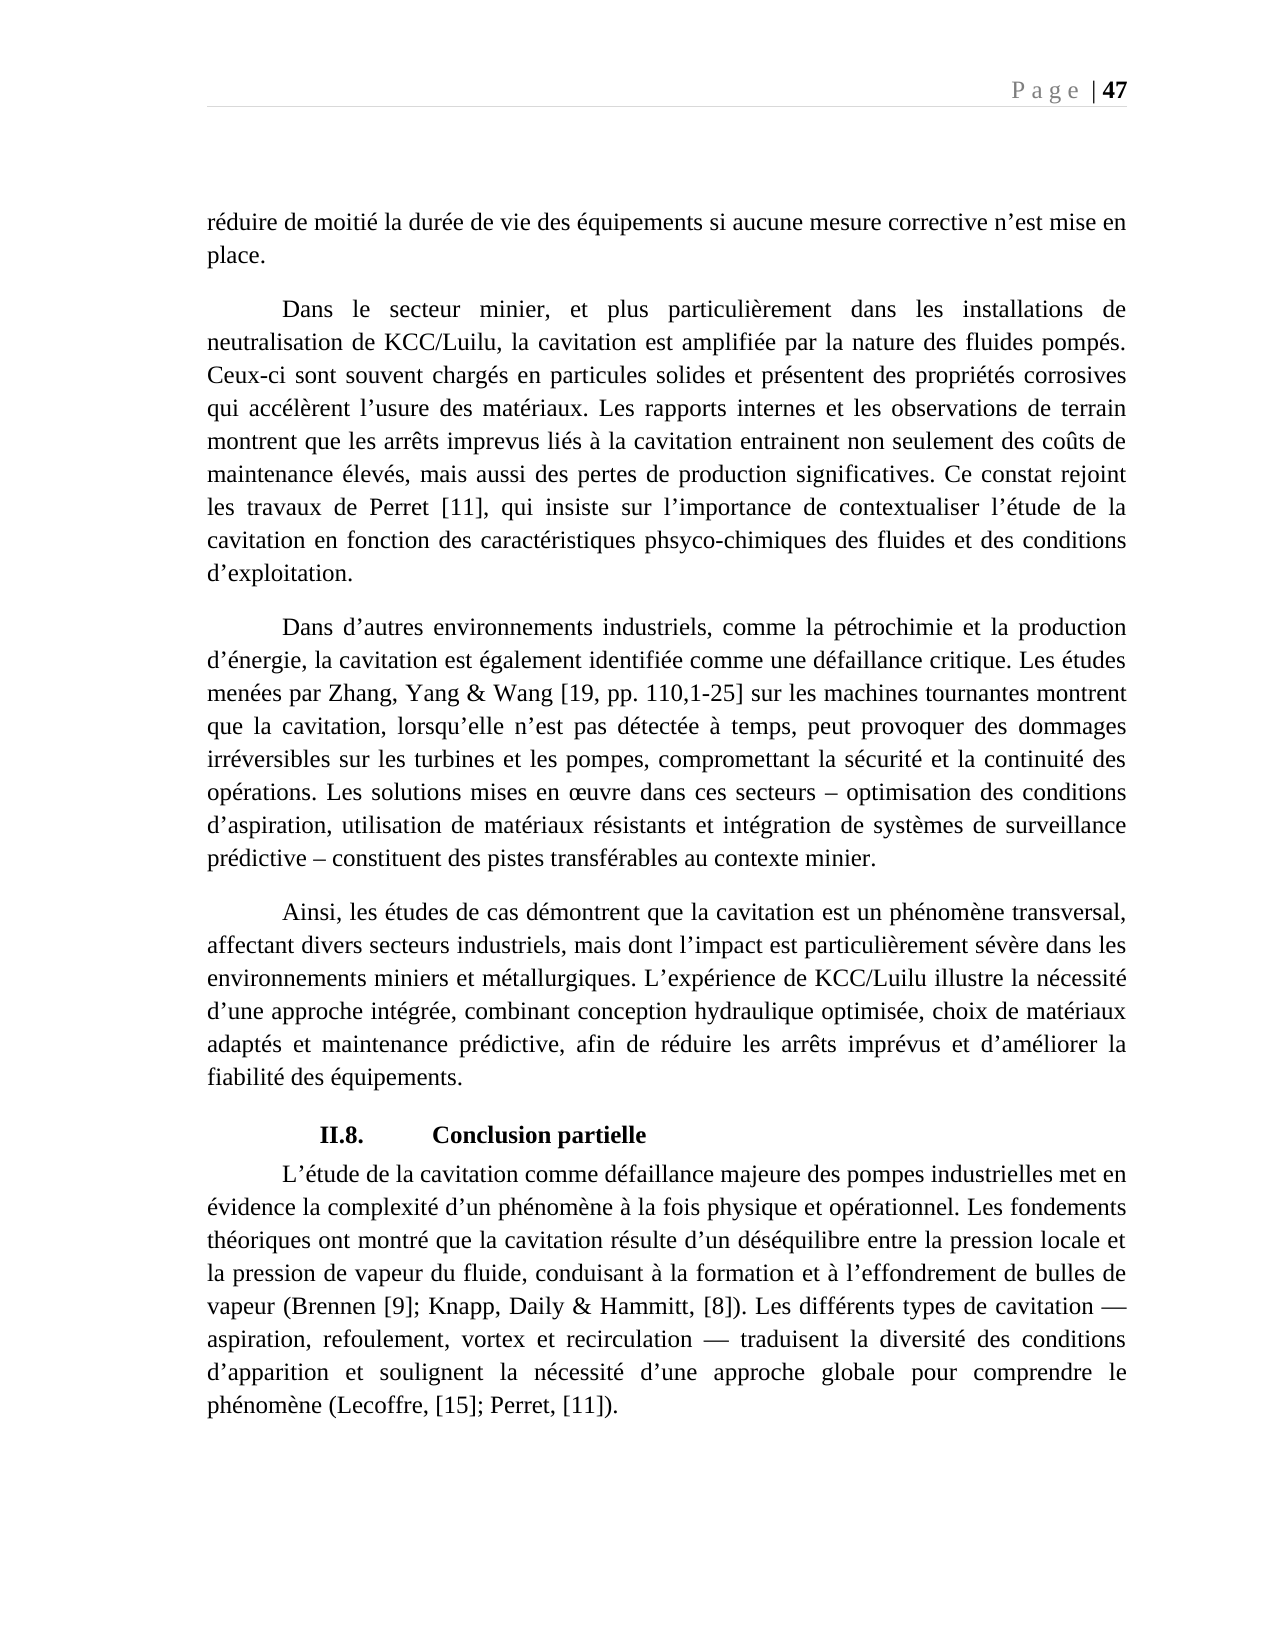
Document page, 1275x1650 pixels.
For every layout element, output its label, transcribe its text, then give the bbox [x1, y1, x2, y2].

text L’étude de la cavitation comme défaillance majeure des pompes industrielles met en évidence la complexité d’un phénomène à la fois physique et opérationnel. Les fondements théoriques ont montré que la cavitation résulte d’un déséquilibre entre la pression locale et la pression de vapeur du fluide, conduisant à la formation et à l’effondrement de bulles de vapeur (Brennen; Knapp, Daily & Hammitt, ). Les différents types de cavitation — aspiration, refoulement, vortex et recirculation — traduisent la diversité des conditions d’apparition et soulignent la nécessité d’une approche globale pour comprendre le phénomène (Lecoffre,; Perret,). [207, 1159, 1127, 1419]
text Ainsi, les études de cas démontrent que la cavitation est un phénomène transversal, affectant divers secteurs industriels, mais dont l’impact est particulièrement sévère dans les environnements miniers et métallurgiques. L’expérience de KCC/Luilu illustre la nécessité d’une approche intégrée, combinant conception hydraulique optimisée, choix de matériaux adaptés et maintenance prédictive, afin de réduire les arrêts imprévus et d’améliorer la fiabilité des équipements. [207, 897, 1127, 1091]
text Dans d’autres environnements industriels, comme la pétrochimie et la production d’énergie, la cavitation est également identifiée comme une défaillance critique. Les études menées par Zhang, Yang & Wang sur les machines tournantes montrent que la cavitation, lorsqu’elle n’est pas détectée à temps, peut provoquer des dommages irréversibles sur les turbines et les pompes, compromettant la sécurité et la continuité des opérations. Les solutions mises en œuvre dans ces secteurs – optimisation des conditions d’aspiration, utilisation de matériaux résistants et intégration de systèmes de surveillance prédictive – constituent des pistes transférables au contexte minier. [207, 612, 1127, 872]
subtitle Conclusion partielle [319, 1120, 1127, 1148]
text Dans le secteur minier, et plus particulièrement dans les installations de neutralisation de KCC/Luilu, la cavitation est amplifiée par la nature des fluides pompés. Ceux-ci sont souvent chargés en particules solides et présentent des propriétés corrosives qui accélèrent l’usure des matériaux. Les rapports internes et les observations de terrain montrent que les arrêts imprevus liés à la cavitation entrainent non seulement des coûts de maintenance élevés, mais aussi des pertes de production significatives. Ce constat rejoint les travaux de Perret, qui insiste sur l’importance de contextualiser l’étude de la cavitation en fonction des caractéristiques phsyco-chimiques des fluides et des conditions d’exploitation. [207, 294, 1127, 587]
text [207, 207, 1127, 268]
